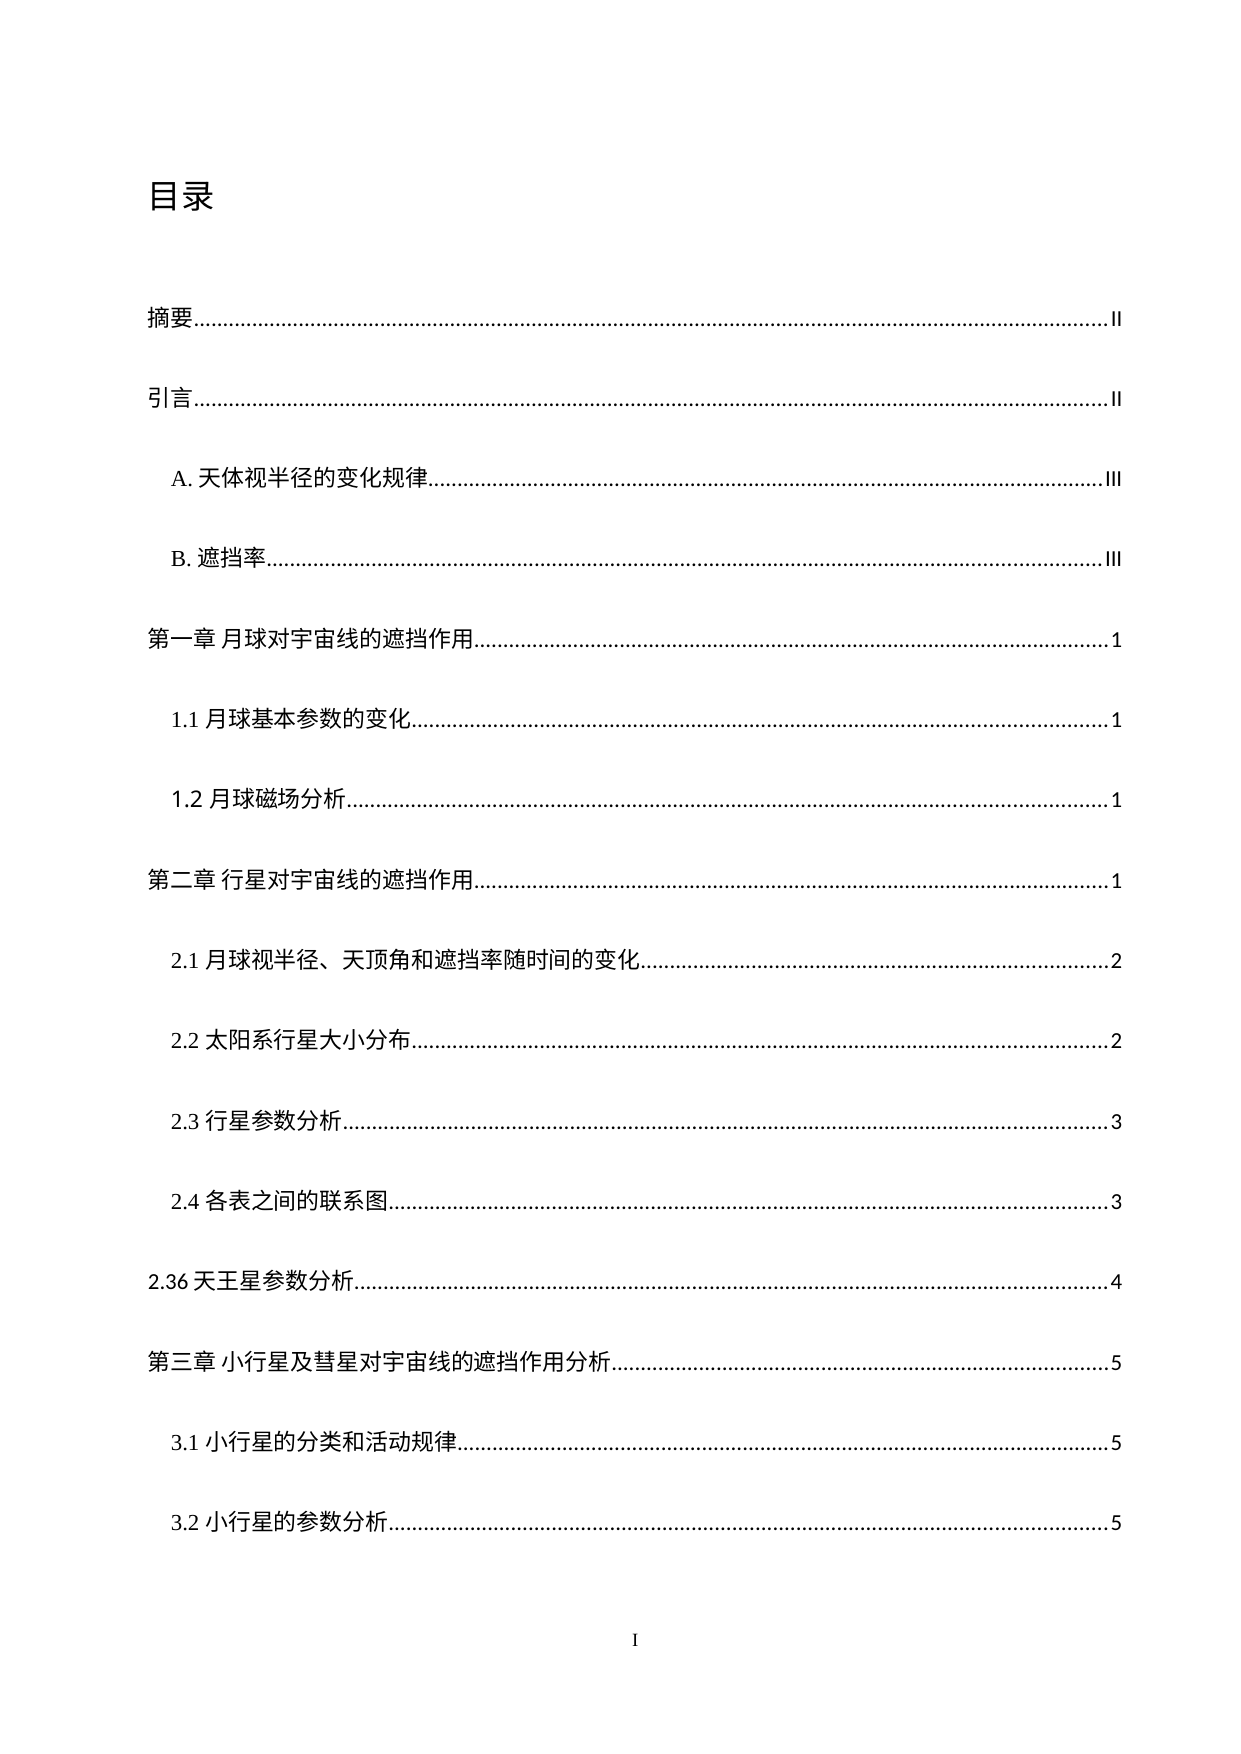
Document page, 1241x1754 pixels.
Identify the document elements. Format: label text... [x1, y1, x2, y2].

text 1.2 月球磁场分析 1 [171, 765, 1122, 830]
text 2.3 行星参数分析 3 [171, 1087, 1122, 1152]
text 2.4 各表之间的联系图 3 [171, 1167, 1122, 1232]
text 2.36 天王星参数分析 4 [148, 1247, 1122, 1312]
text 1.1 月球基本参数的变化 1 [171, 685, 1122, 750]
text 2.1 月球视半径、天顶角和遮挡率随时间的变化 2 [171, 926, 1122, 991]
text 第一章 月球对宇宙线的遮挡作用 1 [148, 605, 1122, 670]
text 3.2 小行星的参数分析 5 [171, 1488, 1122, 1553]
text B. 遮挡率 III [171, 524, 1122, 589]
text A. 天体视半径的变化规律 III [171, 444, 1122, 509]
text 第三章 小行星及彗星对宇宙线的遮挡作用分析 5 [148, 1328, 1122, 1393]
text 第二章 行星对宇宙线的遮挡作用 1 [148, 846, 1122, 911]
text 目录 [148, 162, 1122, 227]
text 2.2 太阳系行星大小分布 2 [171, 1006, 1122, 1071]
text 引言 II [148, 364, 1122, 429]
text 摘要 II [148, 283, 1122, 348]
text 3.1 小行星的分类和活动规律 5 [171, 1408, 1122, 1473]
